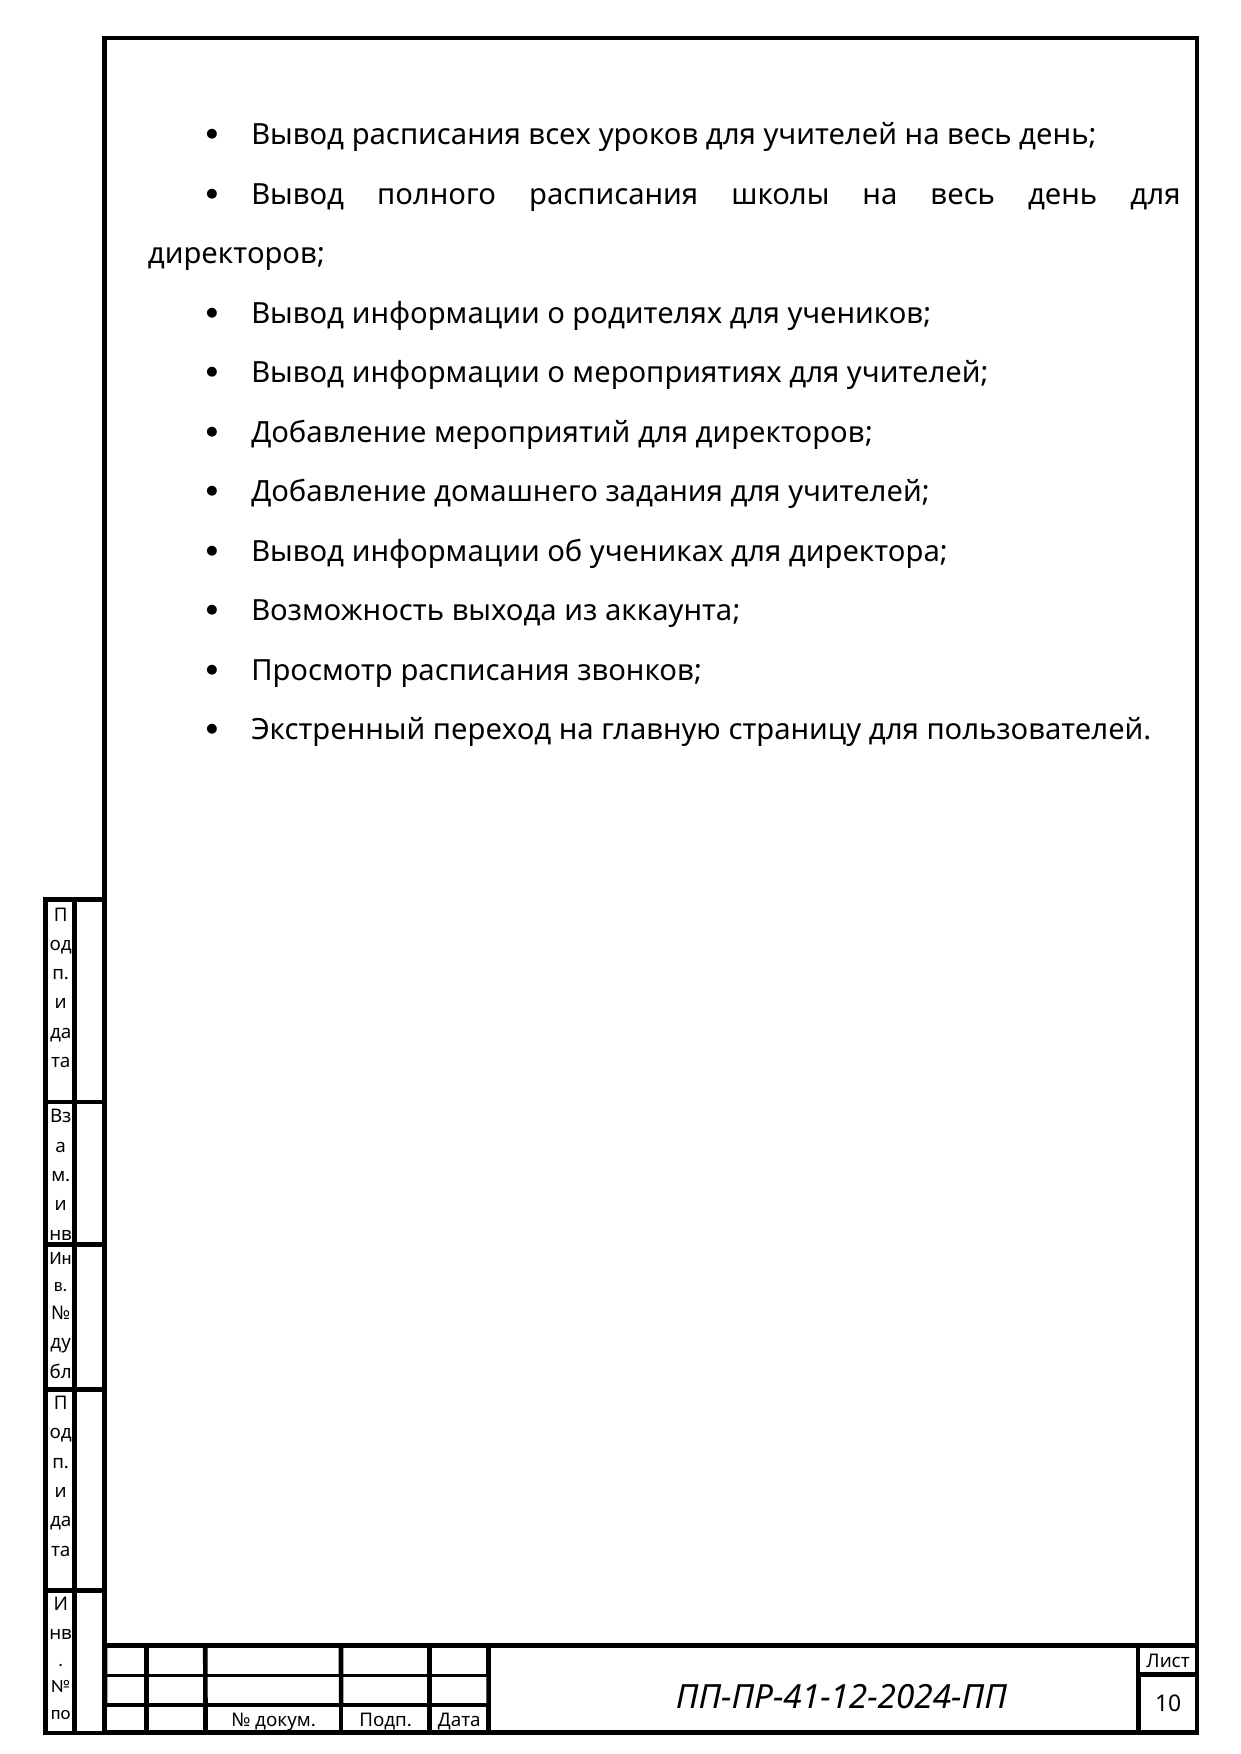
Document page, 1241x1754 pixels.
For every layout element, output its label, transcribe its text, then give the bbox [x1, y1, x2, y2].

list Вывод полного расписания школы на весь день для директоров; [148, 173, 1181, 272]
list Вывод информации о мероприятиях для учителей; [148, 351, 1181, 391]
list Возможность выхода из аккаунта; [148, 589, 1181, 629]
list Просмотр расписания звонков; [148, 649, 1181, 688]
list Вывод информации о родителях для учеников; [148, 292, 1181, 332]
list Добавление мероприятий для директоров; [148, 411, 1181, 451]
list Добавление домашнего задания для учителей; [148, 470, 1181, 510]
list Экстренный переход на главную страницу для пользователей. [148, 708, 1181, 748]
list Вывод информации об учениках для директора; [148, 530, 1181, 569]
list Вывод расписания всех уроков для учителей на весь день; [148, 113, 1181, 153]
